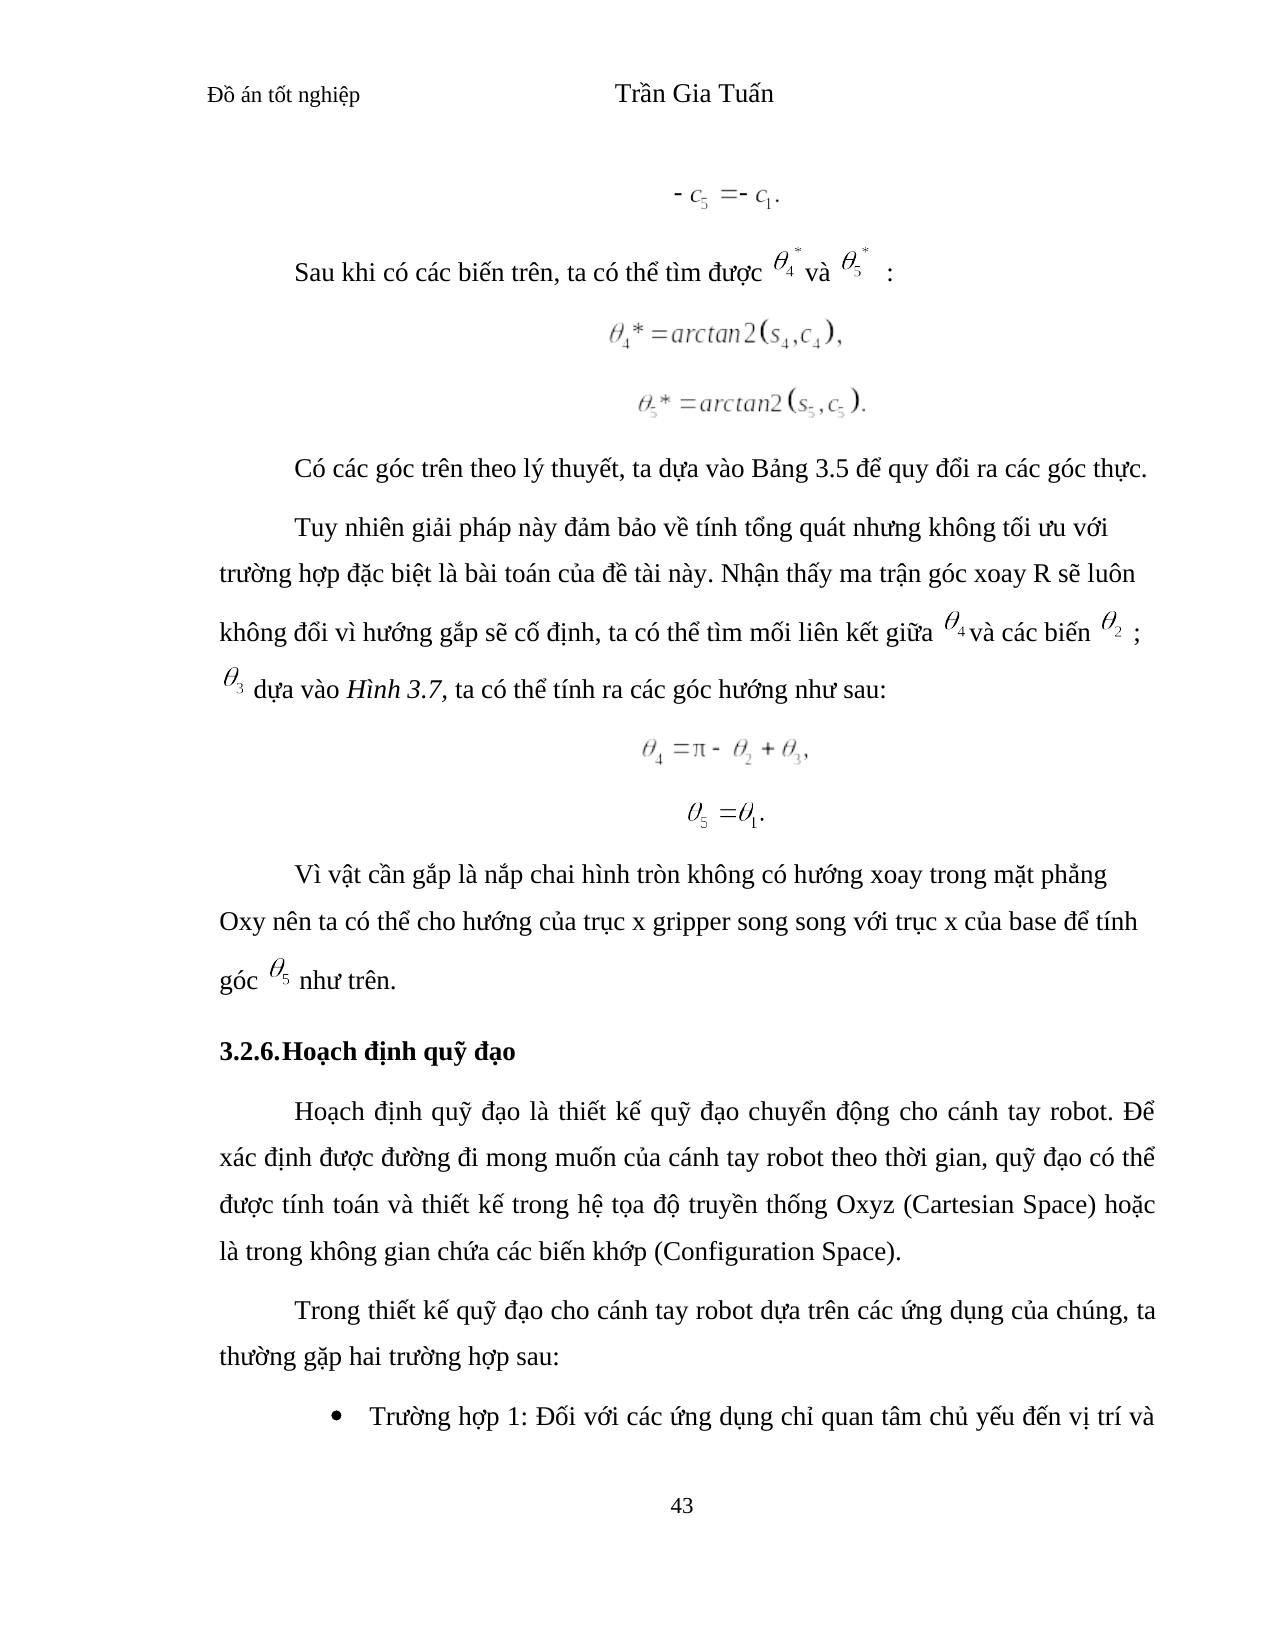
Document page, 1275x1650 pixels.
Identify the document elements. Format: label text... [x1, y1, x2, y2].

text Hoạch định quỹ đạo là thiết kế quỹ đạo chuyển động cho cánh tay robot. Để xác định được đường đi mong muốn của cánh tay robot theo thời gian, quỹ đạo có thể được tính toán và thiết kế trong hệ tọa độ truyền thống Oxyz (Cartesian Space) hoặc là trong không gian chứa các biến khớp (Configuration Space). [219, 1094, 1157, 1266]
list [332, 1399, 1157, 1431]
text Vì vật cần gắp là nắp chai hình tròn không có hướng xoay trong mặt phẳng Oxy nên ta có thể cho hướng của trục x gripper song song với trục x của base để tính góc như trên. [219, 858, 1157, 995]
text Tuy nhiên giải pháp này đảm bảo về tính tổng quát nhưng không tối ưu với trường hợp đặc biệt là bài toán của đề tài này. Nhận thấy ma trận góc xoay R sẽ luôn không đổi vì hướng gắp sẽ cố định, ta có thể tìm mối liên kết giữa và các biến ; dựa vào Hình 3.7, ta có thể tính ra các góc hướng như sau: [219, 511, 1157, 704]
text Có các góc trên theo lý thuyết, ta dựa vào Bảng 3.5 để quy đổi ra các góc thực. [219, 452, 1157, 483]
subtitle Hoạch định quỹ đạo [219, 1035, 1157, 1067]
text Sau khi có các biến trên, ta có thể tìm được và : [219, 240, 1157, 287]
text Trong thiết kế quỹ đạo cho cánh tay robot dựa trên các ứng dụng của chúng, ta thường gặp hai trường hợp sau: [219, 1294, 1157, 1372]
